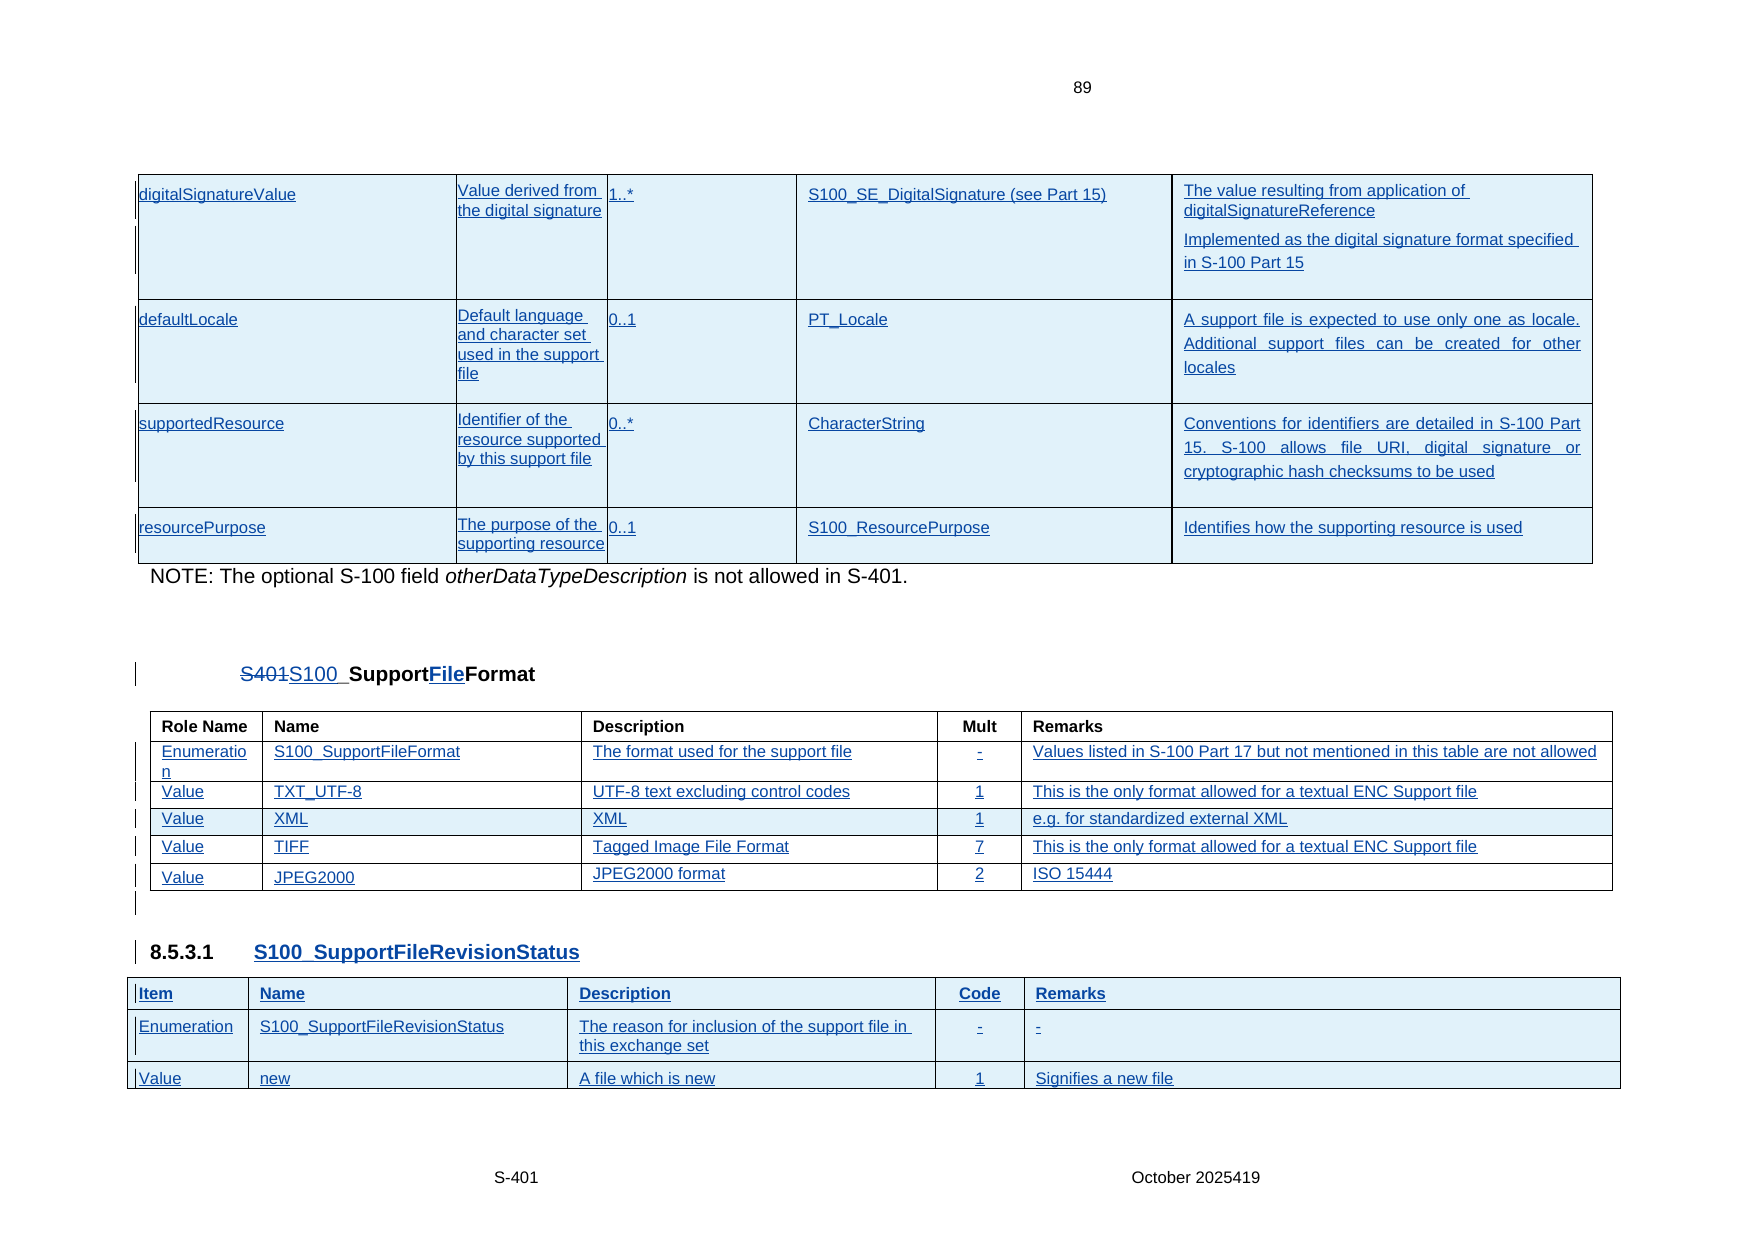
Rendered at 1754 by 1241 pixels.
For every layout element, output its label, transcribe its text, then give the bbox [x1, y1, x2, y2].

table_cell [1022, 836, 1612, 863]
subtitle _SupportFormat [240, 662, 1604, 686]
table_cell [263, 742, 581, 781]
table_cell [938, 836, 1021, 863]
table_cell [582, 782, 937, 808]
table_cell [263, 836, 581, 863]
table_cell [263, 782, 581, 808]
table_cell [1022, 864, 1612, 890]
table_cell [1022, 782, 1612, 808]
table_cell [582, 742, 937, 781]
table_header Mult [938, 712, 1021, 741]
table_cell [938, 742, 1021, 781]
table_cell [938, 782, 1021, 808]
table_cell [151, 782, 262, 808]
table_cell [151, 836, 262, 863]
table_cell [582, 864, 937, 890]
table_header Description [582, 712, 937, 741]
table_cell [582, 836, 937, 863]
table_cell [263, 864, 581, 890]
table_header Remarks [1022, 712, 1612, 741]
table_header Name [263, 712, 581, 741]
table_cell [1022, 742, 1612, 781]
table_cell [151, 742, 262, 781]
table_header Role Name [151, 712, 262, 741]
table_cell [938, 864, 1021, 890]
table_cell [151, 864, 262, 890]
text NOTE: The optional S-100 field otherDataTypeDescription is not allowed in S-401. [150, 564, 1604, 588]
